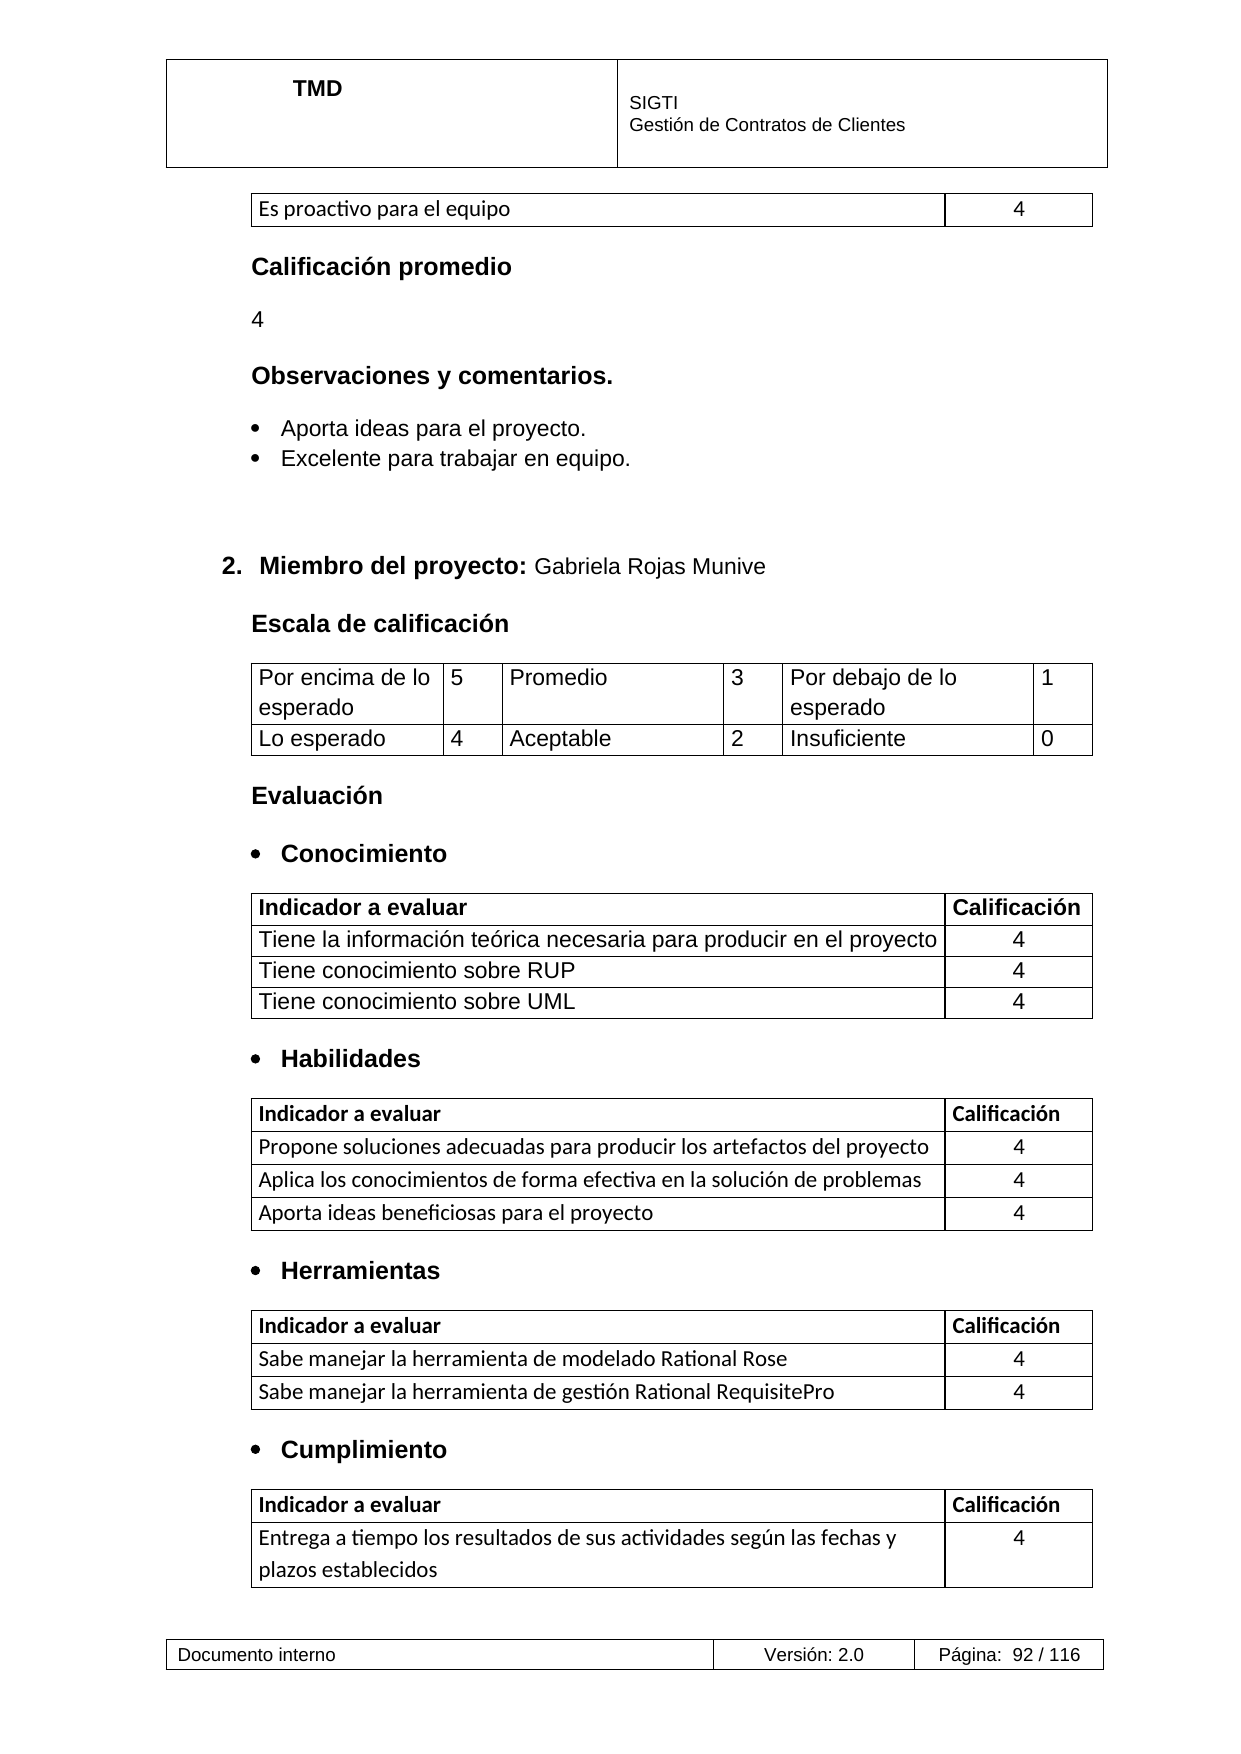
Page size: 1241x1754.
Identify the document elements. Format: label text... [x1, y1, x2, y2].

table_header Calificación [946, 1490, 1092, 1522]
table_cell Tiene conocimiento sobre RUP [252, 957, 944, 987]
table_header Calificación [946, 894, 1092, 924]
table_cell Aplica los conocimientos de forma efectiva en la solución de problemas [252, 1165, 944, 1197]
table_cell Entrega a tiempo los resultados de sus actividades según las fechas y plazos establecidos [252, 1523, 944, 1587]
table_header Indicador a evaluar [252, 894, 944, 924]
table_cell Lo esperado [252, 725, 443, 755]
table_cell Aceptable [503, 725, 723, 755]
list Aporta ideas para el proyecto. [251, 415, 1092, 441]
list Calificación promedio [251, 252, 1092, 281]
table_header 3 [724, 664, 782, 724]
table_cell 4 [946, 1198, 1092, 1230]
list Evaluación [251, 781, 1092, 810]
table_cell Es proactivo para el equipo [252, 194, 944, 226]
table_cell Propone soluciones adecuadas para producir los artefactos del proyecto [252, 1132, 944, 1164]
list Conocimiento [251, 839, 1092, 868]
table_cell Tiene conocimiento sobre UML [252, 988, 944, 1018]
table_cell 0 [1034, 725, 1092, 755]
list Miembro del proyecto: Gabriela Rojas Munive [222, 551, 1092, 579]
table_cell 4 [946, 926, 1092, 956]
table_cell 4 [946, 1165, 1092, 1197]
table_header Indicador a evaluar [252, 1099, 944, 1131]
list Observaciones y comentarios. [251, 361, 1092, 390]
table_cell Insuficiente [783, 725, 1033, 755]
table_header Indicador a evaluar [252, 1490, 944, 1522]
list Habilidades [251, 1044, 1092, 1073]
table_cell 4 [946, 194, 1092, 226]
list Excelente para trabajar en equipo. [251, 445, 1092, 471]
list Escala de calificación [251, 609, 1092, 637]
table_header Calificación [946, 1099, 1092, 1131]
table_header Calificación [946, 1311, 1092, 1343]
table_cell 4aola Rojas Chicoma [946, 1344, 1092, 1376]
table_header Promedio [503, 664, 723, 724]
table_cell 4 [946, 1523, 1092, 1587]
table_cell 4 [946, 1132, 1092, 1164]
list Cumplimiento [251, 1435, 1092, 1463]
table_cell Sabe manejar la herramienta de modelado Rational Rose [252, 1344, 944, 1376]
list 4 [251, 306, 1092, 332]
table_cell Aporta ideas beneficiosas para el proyecto [252, 1198, 944, 1230]
table_header Por encima de lo esperado [252, 664, 443, 724]
table_header 1 [1034, 664, 1092, 724]
list Herramientas [251, 1256, 1092, 1285]
table_cell 4 [946, 957, 1092, 987]
table_header Indicador a evaluar [252, 1311, 944, 1343]
table_cell Tiene la información teórica necesaria para producir en el proyecto [252, 926, 944, 956]
table_cell 4 [946, 988, 1092, 1018]
table_cell 2 [724, 725, 782, 755]
table_cell 4 [946, 1377, 1092, 1409]
table_header Por debajo de lo esperado [783, 664, 1033, 724]
table_header 5 [444, 664, 502, 724]
table_cell Sabe manejar la herramienta de gestión Rational RequisitePro [252, 1377, 944, 1409]
table_cell 4 [444, 725, 502, 755]
